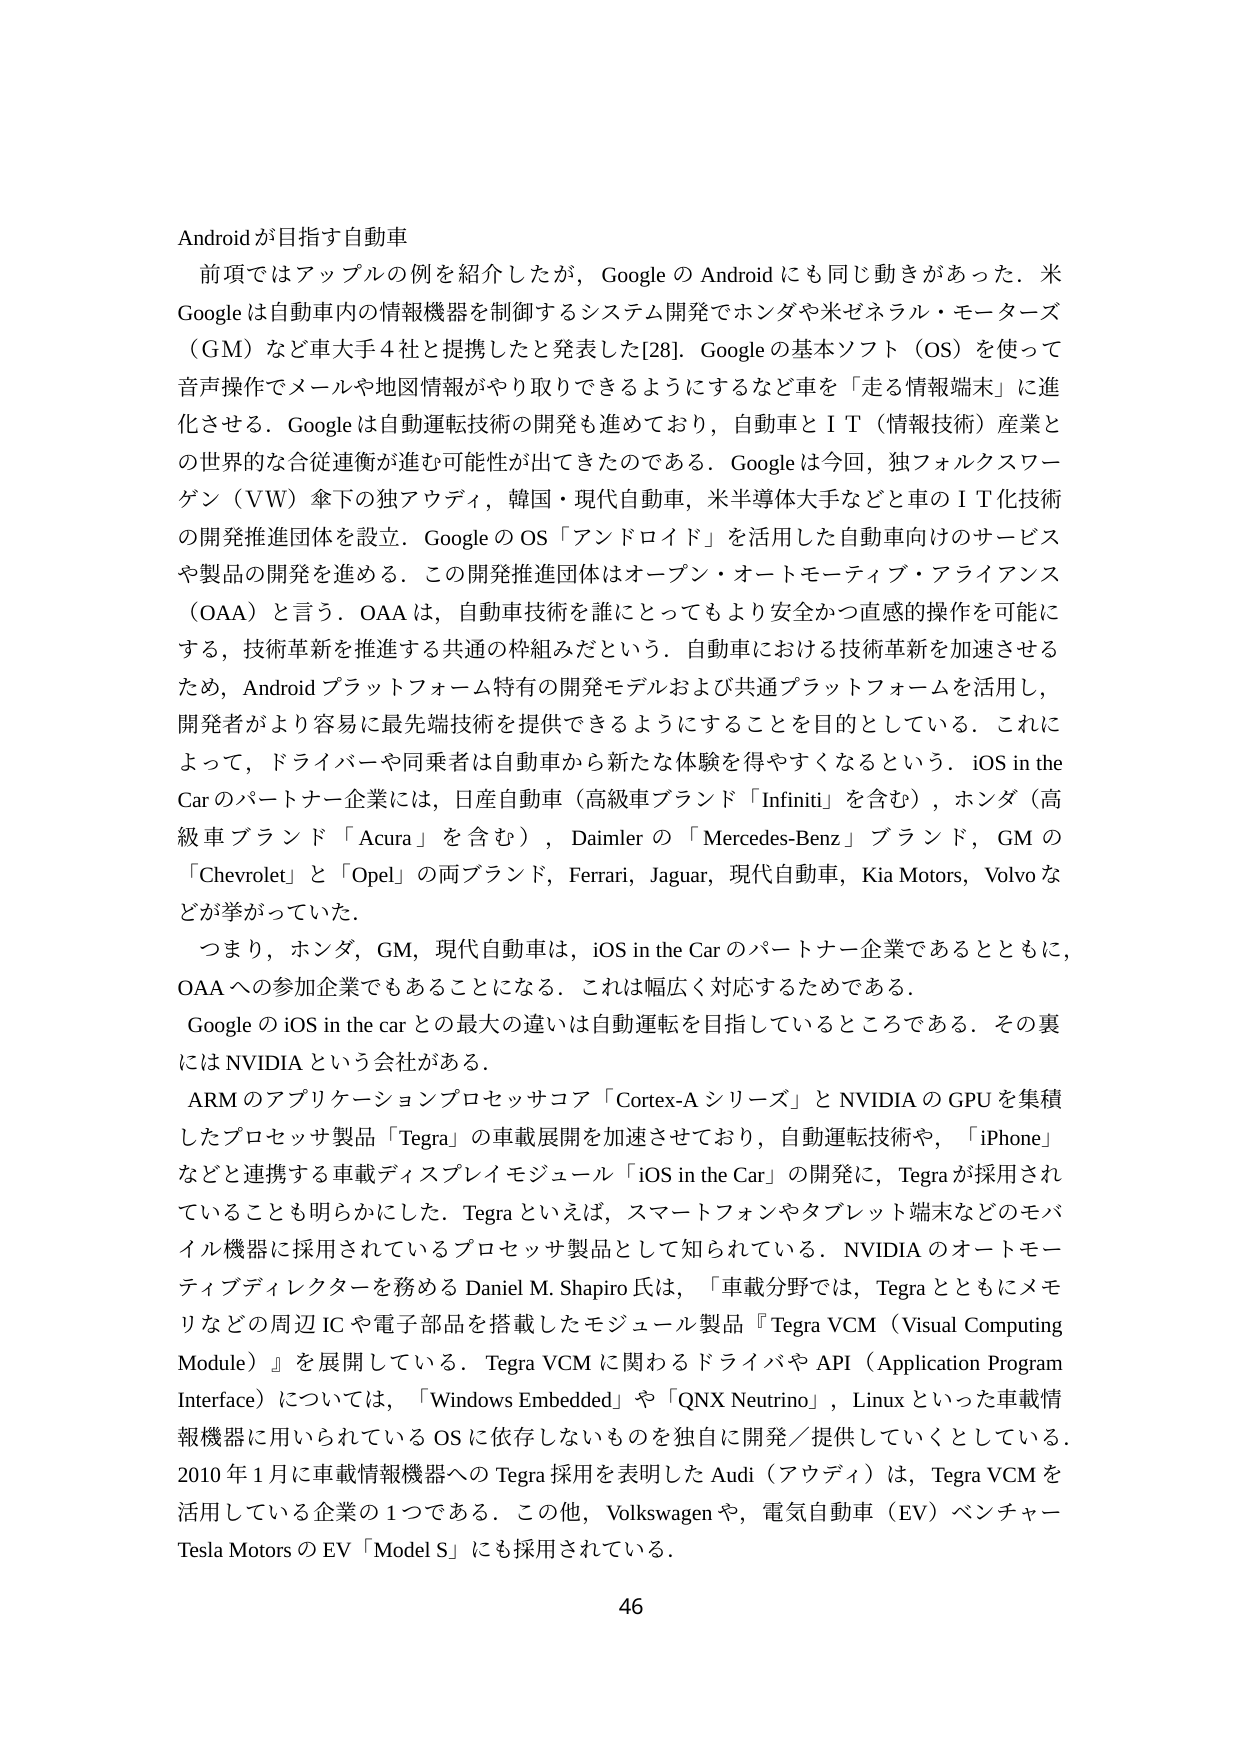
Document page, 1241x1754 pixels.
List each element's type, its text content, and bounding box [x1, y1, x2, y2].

text ARMのアプリケーションプロセッサコア「Cortex-Aシリーズ」とNVIDIAのGPUを集積したプロセッサ製品「Tegra」の車載展開を加速させており，自動運転技術や，「iPhone」などと連携する車載ディスプレイモジュール「iOS in the Car」の開発に，Tegraが採用されていることも明らかにした．Tegraといえば，スマートフォンやタブレット端末などのモバイル機器に採用されているプロセッサ製品として知られている．NVIDIAのオートモーティブディレクターを務めるDaniel M. Shapiro氏は，「車載分野では，Tegraとともにメモリなどの周辺ICや電子部品を搭載したモジュール製品『Tegra VCM（Visual Computing Module）』を展開している．Tegra VCMに関わるドライバやAPI（Application Program Interface）については，「Windows Embedded」や「QNX Neutrino」，Linuxといった車載情報機器に用いられているOSに依存しないものを独自に開発／提供していくとしている．2010年1月に車載情報機器へのTegra採用を表明したAudi（アウディ）は，Tegra VCMを活用している企業の1つである．この他，Volkswagenや，電気自動車（EV）ベンチャーTesla MotorsのEV「Model S」にも採用されている． [177, 1079, 1063, 1567]
text GoogleのiOS in the carとの最大の違いは自動運転を目指しているところである．その裏にはNVIDIA という会社がある． [177, 1004, 1063, 1079]
text 前項ではアップルの例を紹介したが，GoogleのAndroidにも同じ動きがあった．米Googleは自動車内の情報機器を制御するシステム開発でホンダや米ゼネラル・モーターズ（ＧＭ）など車大手４社と提携したと発表した[28]．Googleの基本ソフト（OS）を使って音声操作でメールや地図情報がやり取りできるようにするなど車を「走る情報端末」に進化させる．Googleは自動運転技術の開発も進めており，自動車とＩＴ（情報技術）産業との世界的な合従連衡が進む可能性が出てきたのである．Googleは今回，独フォルクスワーゲン（ＶＷ）傘下の独アウディ，韓国・現代自動車，米半導体大手などと車のＩＴ化技術の開発推進団体を設立．GoogleのOS「アンドロイド」を活用した自動車向けのサービスや製品の開発を進める．この開発推進団体はオープン・オートモーティブ・アライアンス（OAA）と言う．OAAは，自動車技術を誰にとってもより安全かつ直感的操作を可能にする，技術革新を推進する共通の枠組みだという．自動車における技術革新を加速させるため，Androidプラットフォーム特有の開発モデルおよび共通プラットフォームを活用し，開発者がより容易に最先端技術を提供できるようにすることを目的としている．これによって，ドライバーや同乗者は自動車から新たな体験を得やすくなるという．iOS in the Carのパートナー企業には，日産自動車（高級車ブランド「Infiniti」を含む），ホンダ（高級車ブランド「Acura」を含む），Daimlerの「Mercedes-Benz」ブランド，GMの「Chevrolet」と「Opel」の両ブランド，Ferrari，Jaguar，現代自動車，Kia Motors，Volvoなどが挙がっていた． [177, 254, 1063, 929]
text つまり，ホンダ，GM，現代自動車は，iOS in the Carのパートナー企業であるとともに，OAAへの参加企業でもあることになる．これは幅広く対応するためである． [177, 929, 1063, 1004]
text Androidが目指す自動車 [177, 217, 1063, 254]
